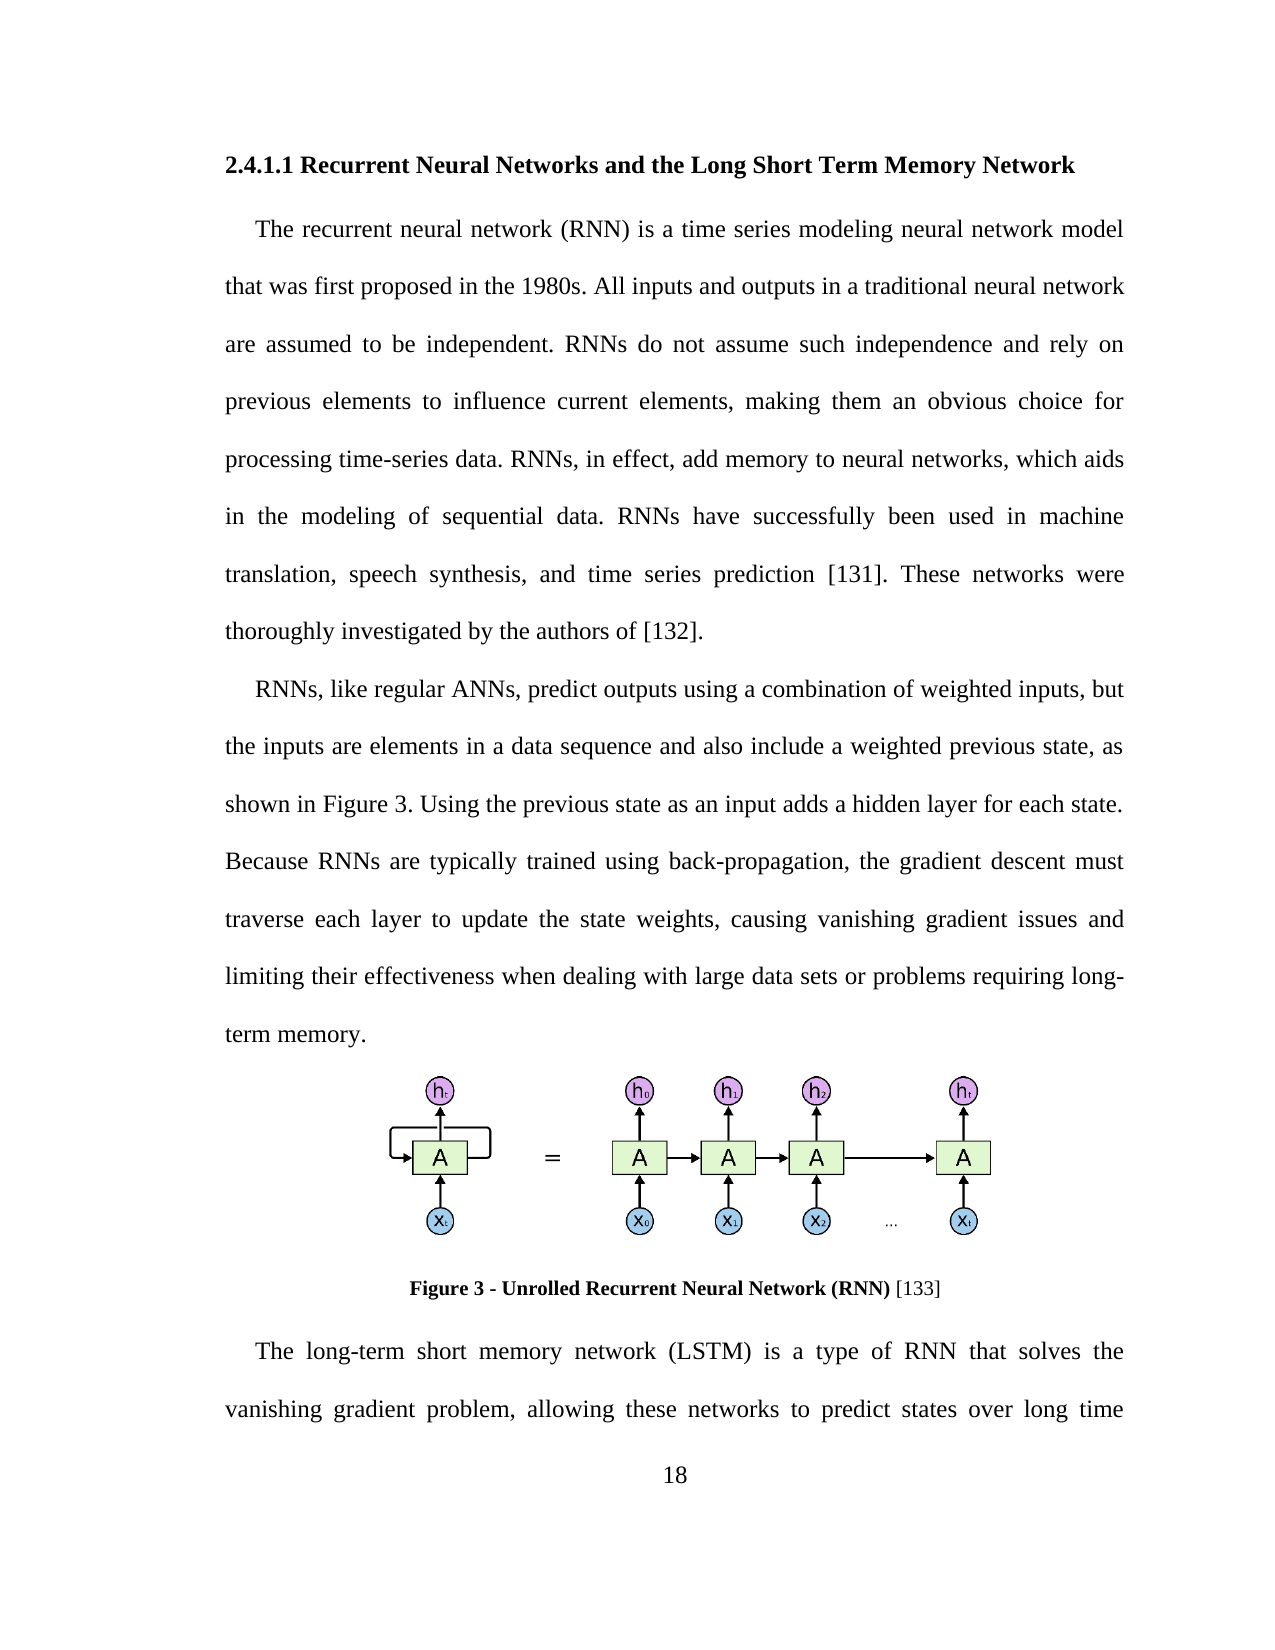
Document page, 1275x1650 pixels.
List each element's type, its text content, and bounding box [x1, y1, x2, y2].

text Figure 3 - Unrolled Recurrent Neural Network (RNN) [133] [225, 1276, 1125, 1299]
text RNNs, like regular ANNs, predict outputs using a combination of weighted inputs, but the inputs are elements in a data sequence and also include a weighted previous state, as shown in Figure 3. Using the previous state as an input adds a hidden layer for each state. Because RNNs are typically trained using back-propagation, the gradient descent must traverse each layer to update the state weights, causing vanishing gradient issues and limiting their effectiveness when dealing with large data sets or problems requiring long-term memory. [225, 674, 1125, 1047]
text The recurrent neural network (RNN) is a time series modeling neural network model that was first proposed in the 1980s. All inputs and outputs in a traditional neural network are assumed to be independent. RNNs do not assume such independence and rely on previous elements to influence current elements, making them an obvious choice for processing time-series data. RNNs, in effect, add memory to neural networks, which aids in the modeling of sequential data. RNNs have successfully been used in machine translation, speech synthesis, and time series prediction [131]. These networks were thoroughly investigated by the authors of [132]. [225, 214, 1125, 645]
picture [389, 1076, 991, 1235]
subtitle 2.4.1.1 Recurrent Neural Networks and the Long Short Term Memory Network [225, 150, 1125, 179]
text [225, 1336, 1125, 1422]
